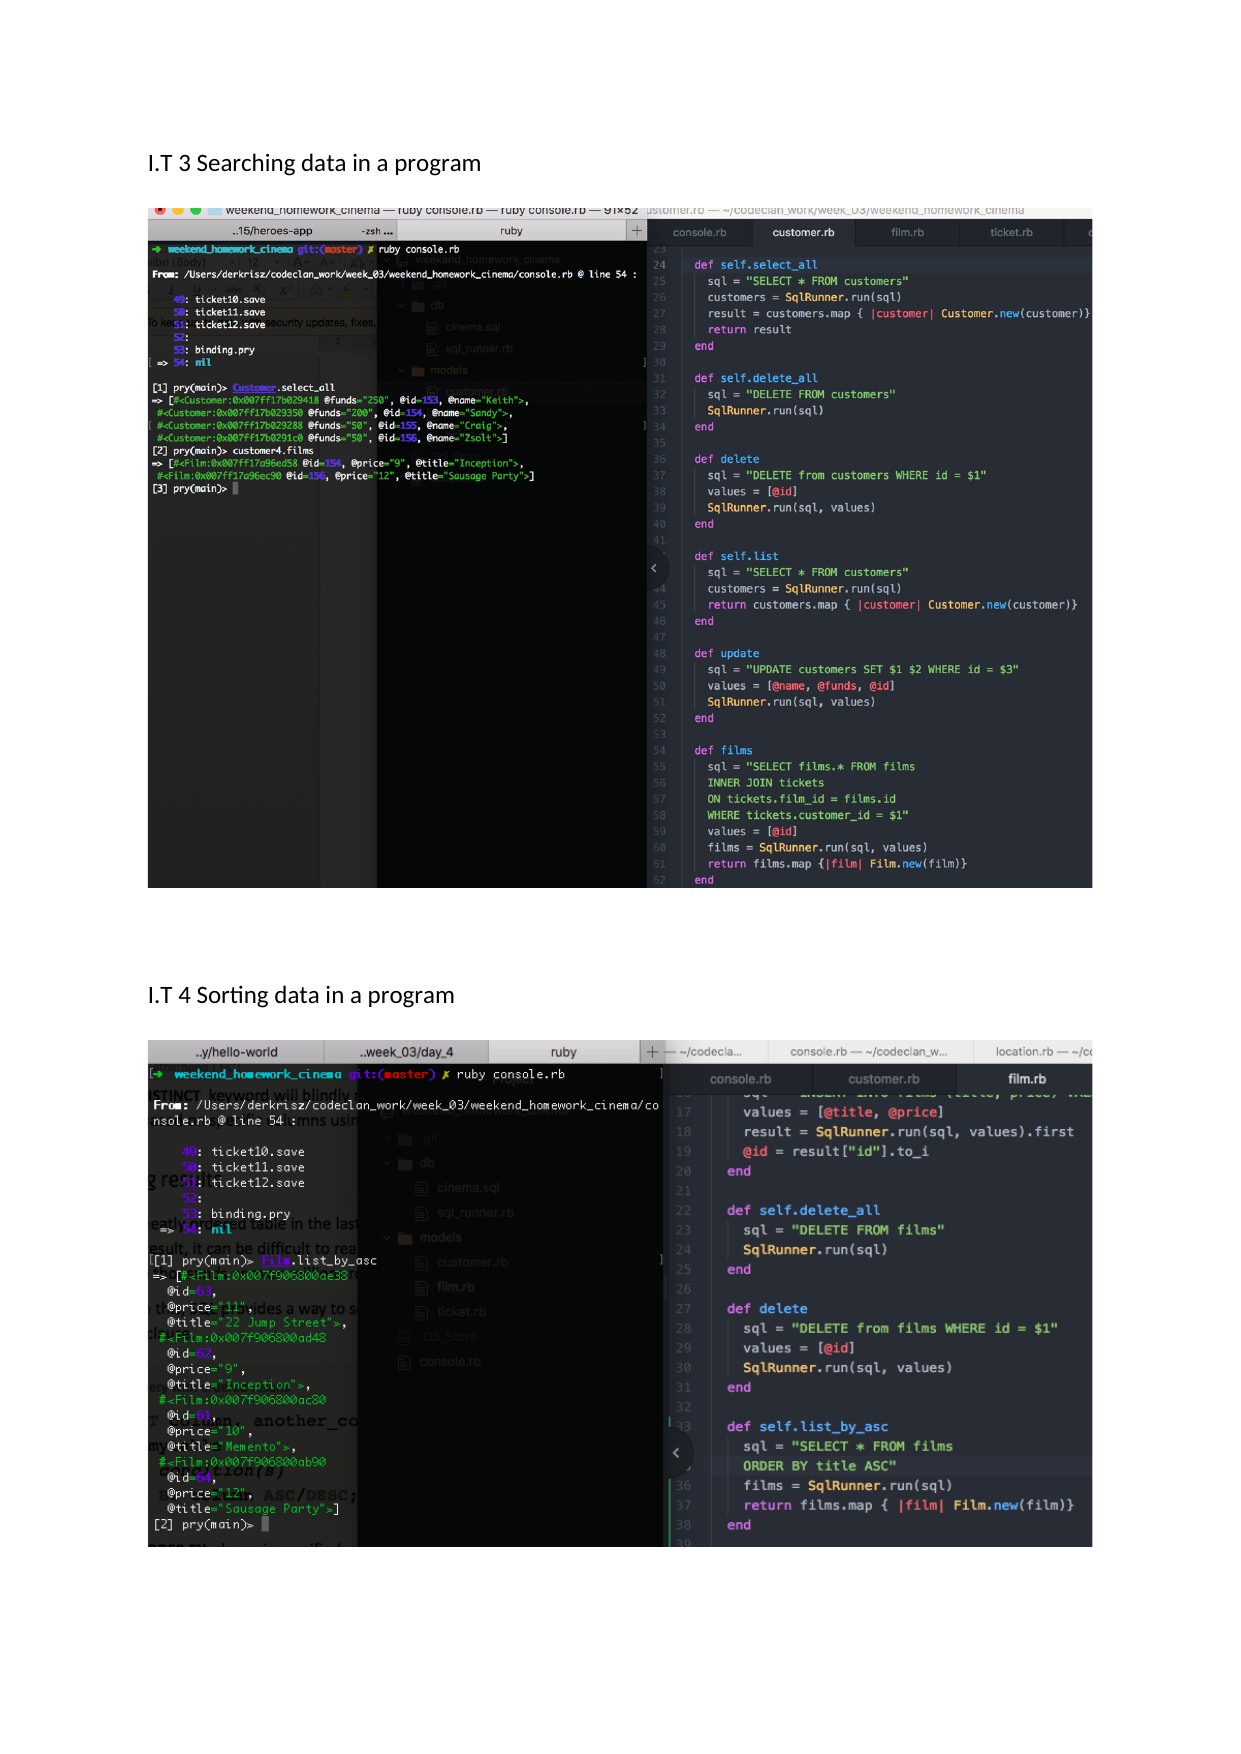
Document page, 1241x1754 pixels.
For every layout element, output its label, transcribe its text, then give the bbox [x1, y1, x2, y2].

picture [147, 1040, 1093, 1547]
text I.T 4 Sorting data in a program [148, 979, 1093, 1009]
picture [147, 208, 1093, 888]
text I.T 3 Searching data in a program [148, 148, 1093, 178]
